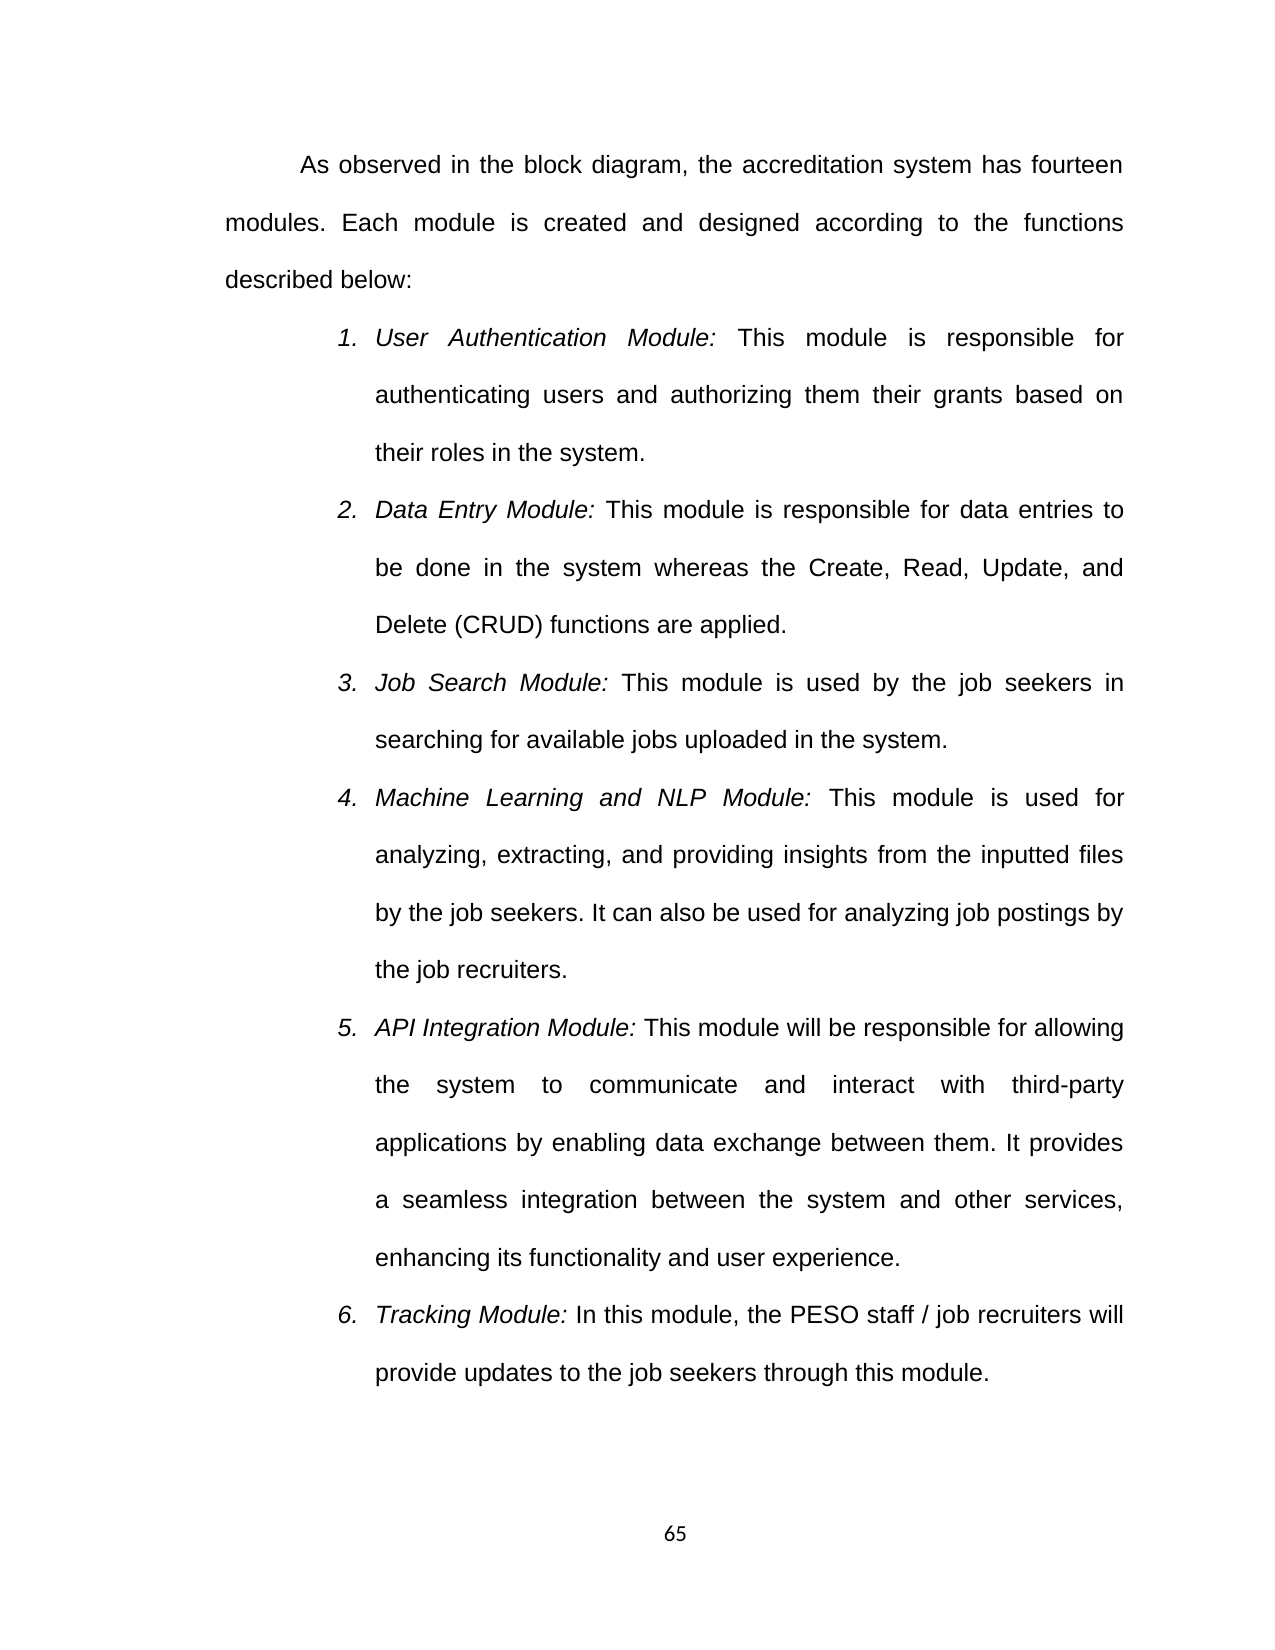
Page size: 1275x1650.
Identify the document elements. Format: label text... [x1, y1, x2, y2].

list Job Search Module: This module is used by the job seekers in searching for available jobs uploaded in the system. [337, 667, 1125, 754]
list API Integration Module: This module will be responsible for allowing the system to communicate and interact with third-party applications by enabling data exchange between them. It provides a seamless integration between the system and other services, enhancing its functionality and user experience. [337, 1012, 1125, 1271]
list Tracking Module: In this module, the PESO staff / job recruiters will provide updates to the job seekers through this module. [337, 1300, 1125, 1386]
list User Authentication Module: This module is responsible for authenticating users and authorizing them their grants based on their roles in the system. [337, 322, 1125, 466]
text As observed in the block diagram, the accreditation system has fourteen modules. Each module is created and designed according to the functions described below: [225, 150, 1125, 294]
list Machine Learning and NLP Module: This module is used for analyzing, extracting, and providing insights from the inputted files by the job seekers. It can also be used for analyzing job postings by the job recruiters. [337, 782, 1125, 984]
list Data Entry Module: This module is responsible for data entries to be done in the system whereas the Create, Read, Update, and Delete (CRUD) functions are applied. [337, 495, 1125, 639]
